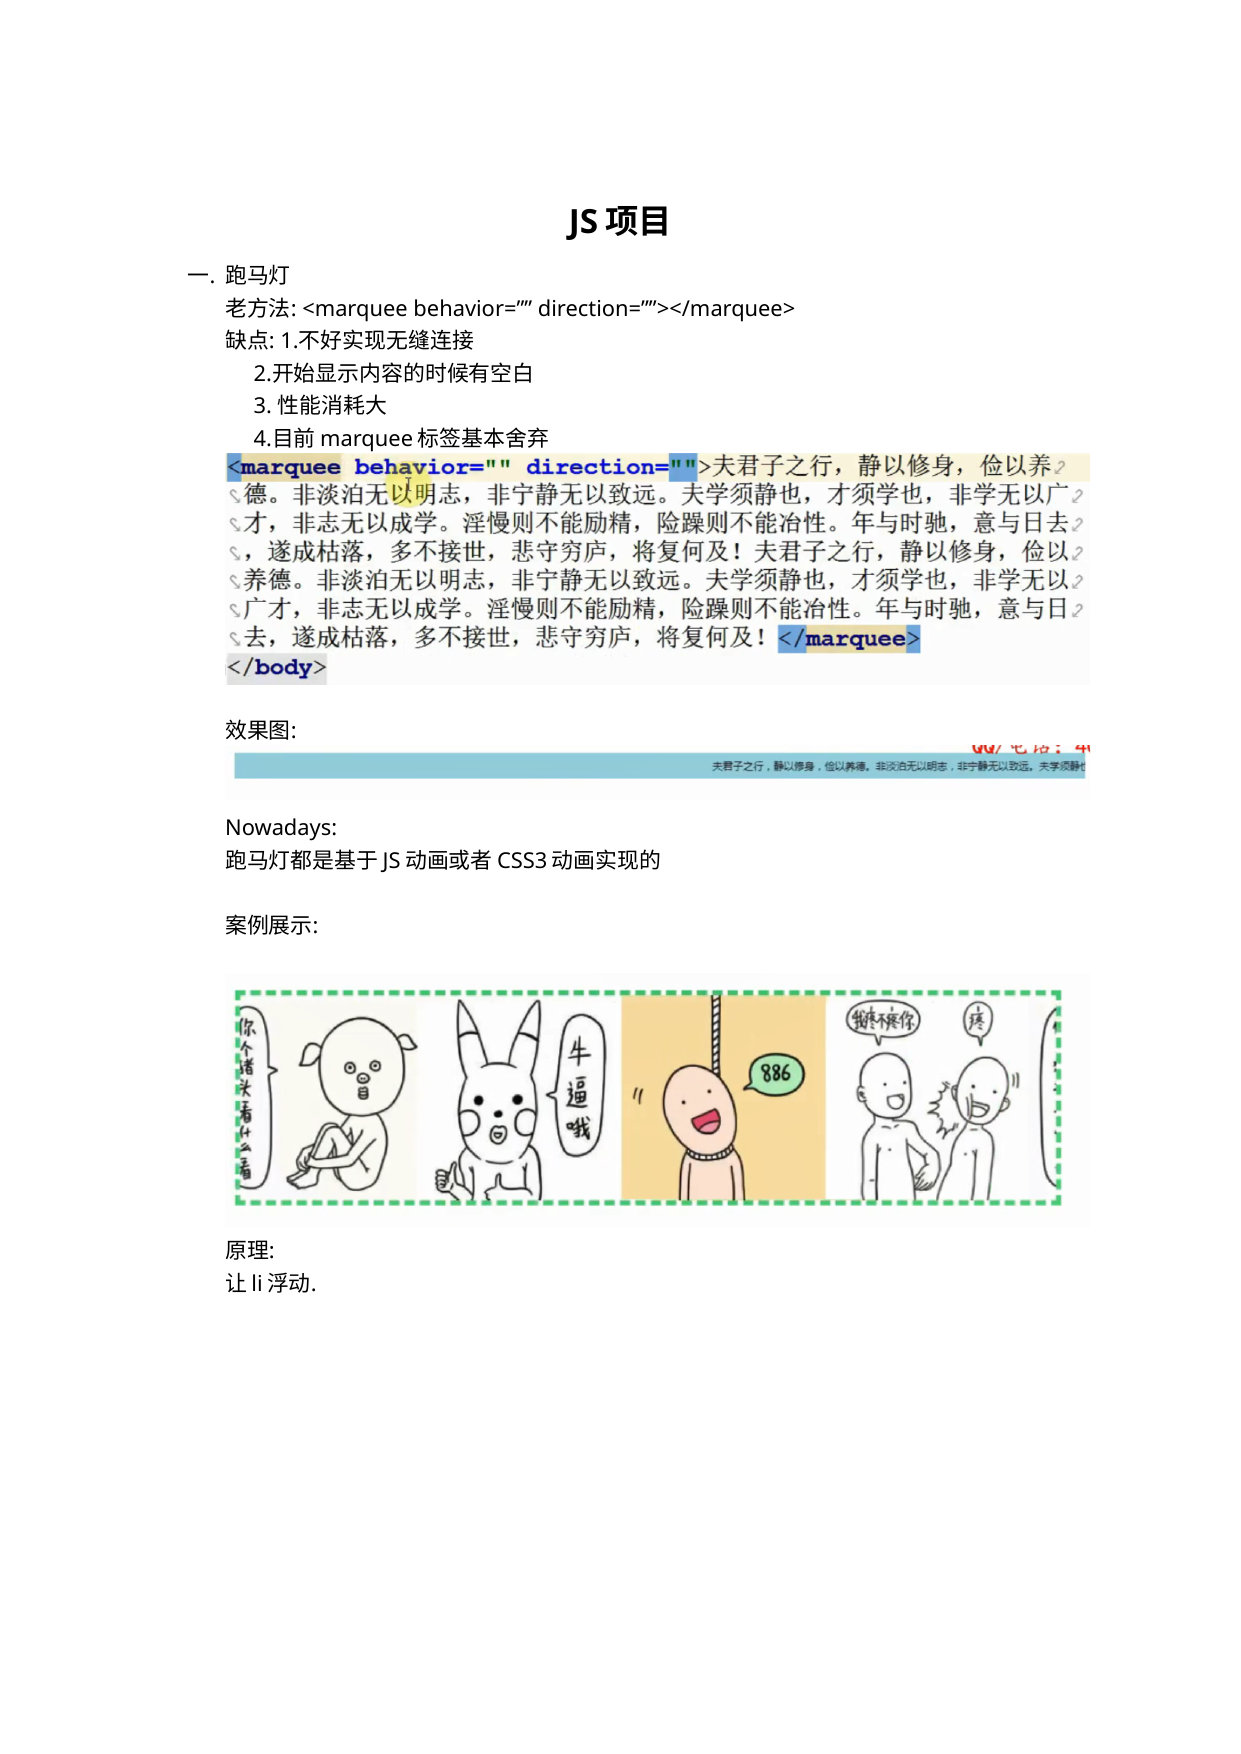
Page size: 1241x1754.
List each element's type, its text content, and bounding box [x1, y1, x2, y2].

title JS项目 [187, 187, 1053, 252]
list 3. 性能消耗大 [225, 388, 1053, 421]
list 案例展示: [225, 908, 1053, 941]
list 老方法: <marquee behavior=”” direction=””></marquee> [225, 291, 1053, 323]
list 跑马灯都是基于JS动画或者CSS3动画实现的 [225, 843, 1053, 876]
list Nowadays: [225, 811, 1053, 843]
list 让li浮动. [225, 1266, 1053, 1298]
list 4.目前marquee标签基本舍弃 [225, 421, 1053, 453]
picture [225, 745, 1091, 800]
picture [225, 973, 1091, 1228]
list 原理: [225, 1233, 1053, 1266]
list 跑马灯 [187, 258, 1053, 291]
list 效果图: [225, 713, 1053, 745]
list 2.开始显示内容的时候有空白 [225, 356, 1053, 388]
list 缺点: 1.不好实现无缝连接 [225, 323, 1053, 356]
picture [225, 453, 1091, 685]
